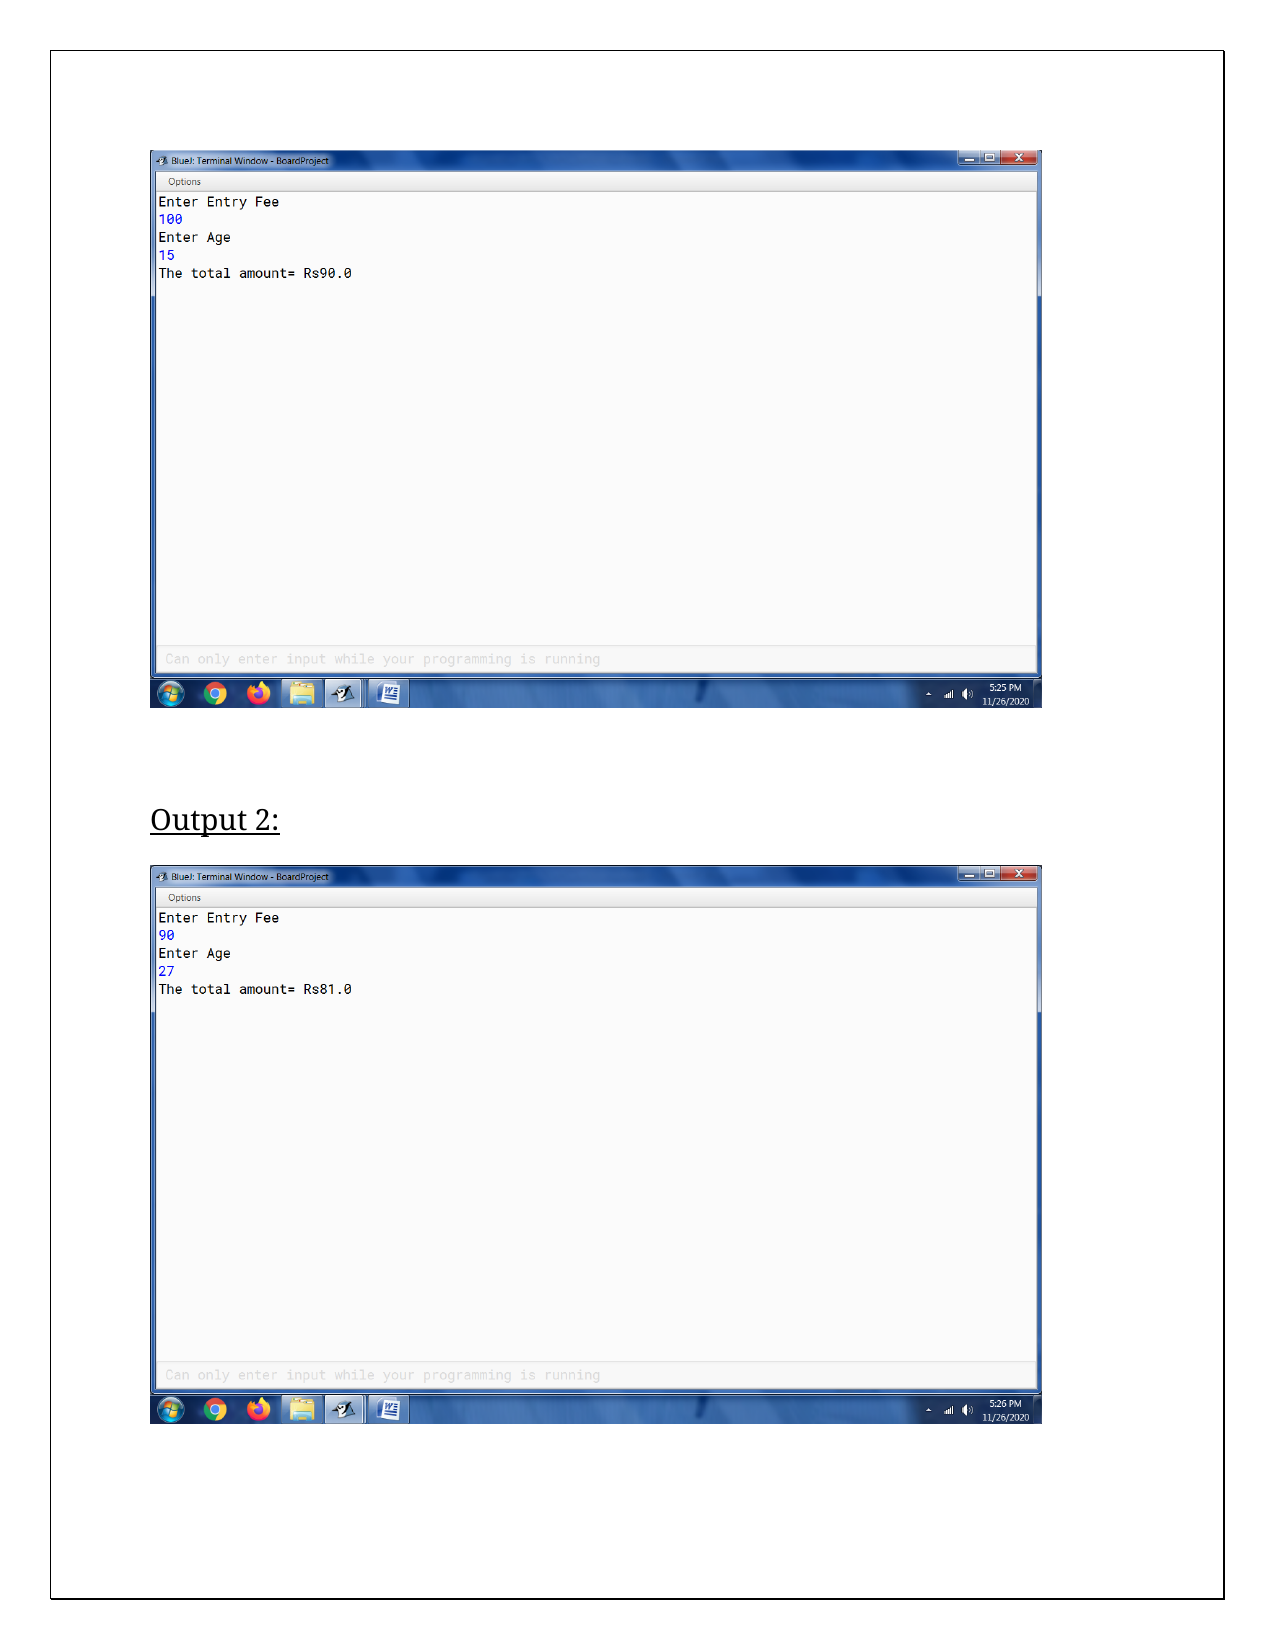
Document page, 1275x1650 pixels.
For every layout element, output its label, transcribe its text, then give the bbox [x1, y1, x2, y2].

text Output 2: [150, 799, 1124, 839]
picture [150, 865, 1042, 1424]
picture [150, 150, 1042, 708]
